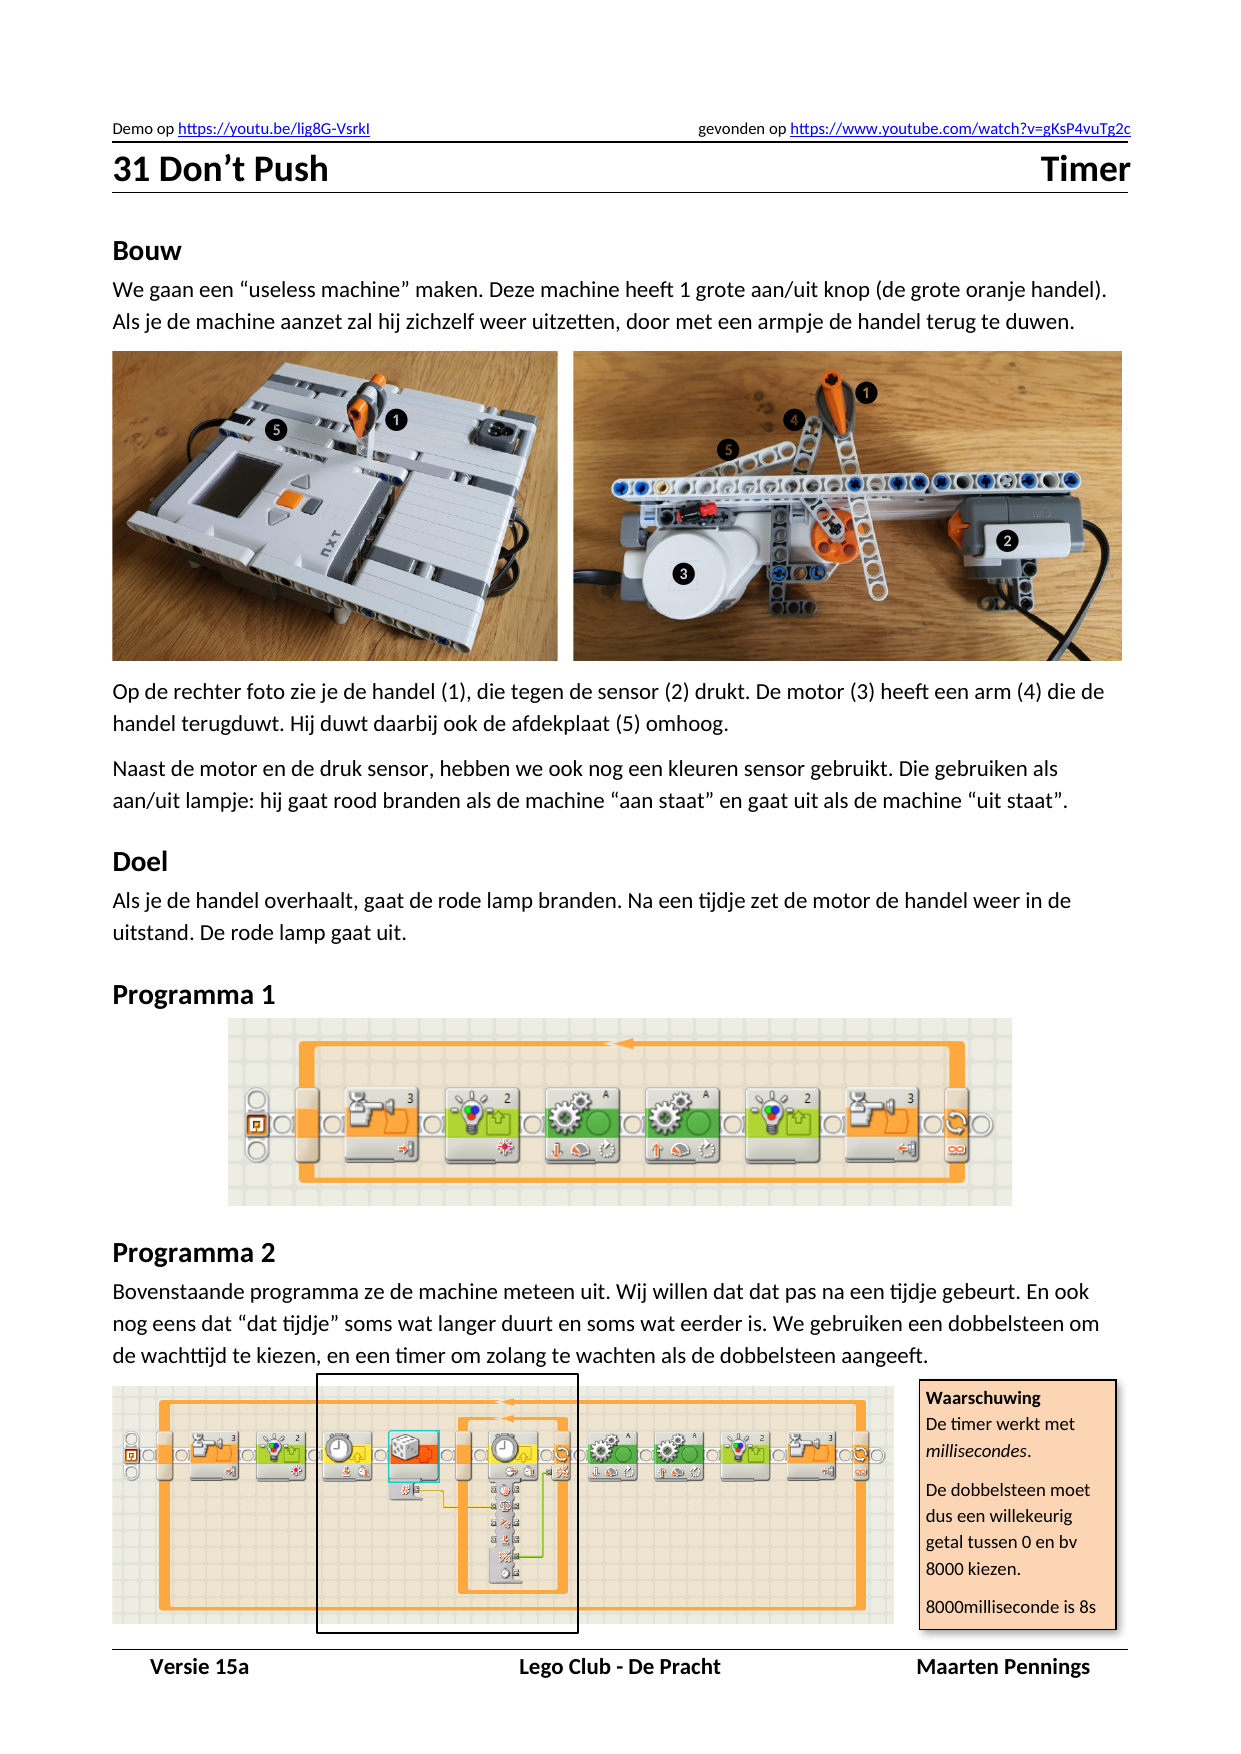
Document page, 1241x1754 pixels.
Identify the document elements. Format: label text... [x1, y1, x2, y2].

text 31 Don’t Push Timer [112, 143, 1128, 192]
text Doel [112, 843, 1128, 879]
text Bouw [112, 232, 1128, 267]
picture [112, 351, 558, 661]
text Programma 1 [112, 976, 1128, 1011]
text Naast de motor en de druk sensor, hebben we ook nog een kleuren sensor gebruikt. Die gebruiken als aan/uit lampje: hij gaat rood branden als de machine “aan staat” en gaat uit als de machine “uit staat”. [112, 754, 1128, 814]
text We gaan een “useless machine” maken. Deze machine heeft 1 grote aan/uit knop (de grote oranje handel). Als je de machine aanzet zal hij zichzelf weer uitzetten, door met een armpje de handel terug te duwen. [112, 275, 1128, 335]
picture [318, 1386, 577, 1624]
picture [573, 351, 1122, 661]
text Als je de handel overhaalt, gaat de rode lamp branden. Na een tijdje zet de motor de handel weer in de uitstand. De rode lamp gaat uit. [112, 886, 1128, 947]
picture [579, 1386, 894, 1624]
picture [112, 1386, 316, 1624]
text Bovenstaande programma ze de machine meteen uit. Wij willen dat dat pas na een tijdje gebeurt. En ook nog eens dat “dat tijdje” soms wat langer duurt en soms wat eerder is. We gebruiken een dobbelsteen om de wachttijd te kiezen, en een timer om zolang te wachten als de dobbelsteen aangeeft. [112, 1277, 1128, 1370]
text Op de rechter foto zie je de handel (1), die tegen de sensor (2) drukt. De motor (3) heeft een arm (4) die de handel terugduwt. Hij duwt daarbij ook de afdekplaat (5) omhoog. [112, 677, 1128, 737]
text Programma 2 [112, 1234, 1128, 1270]
text Demo op https://youtu.be/lig8G-VsrkI gevonden op https://www.youtube.com/watch?v=gKsP4vuTg2c [112, 118, 1128, 138]
picture [228, 1018, 1013, 1206]
